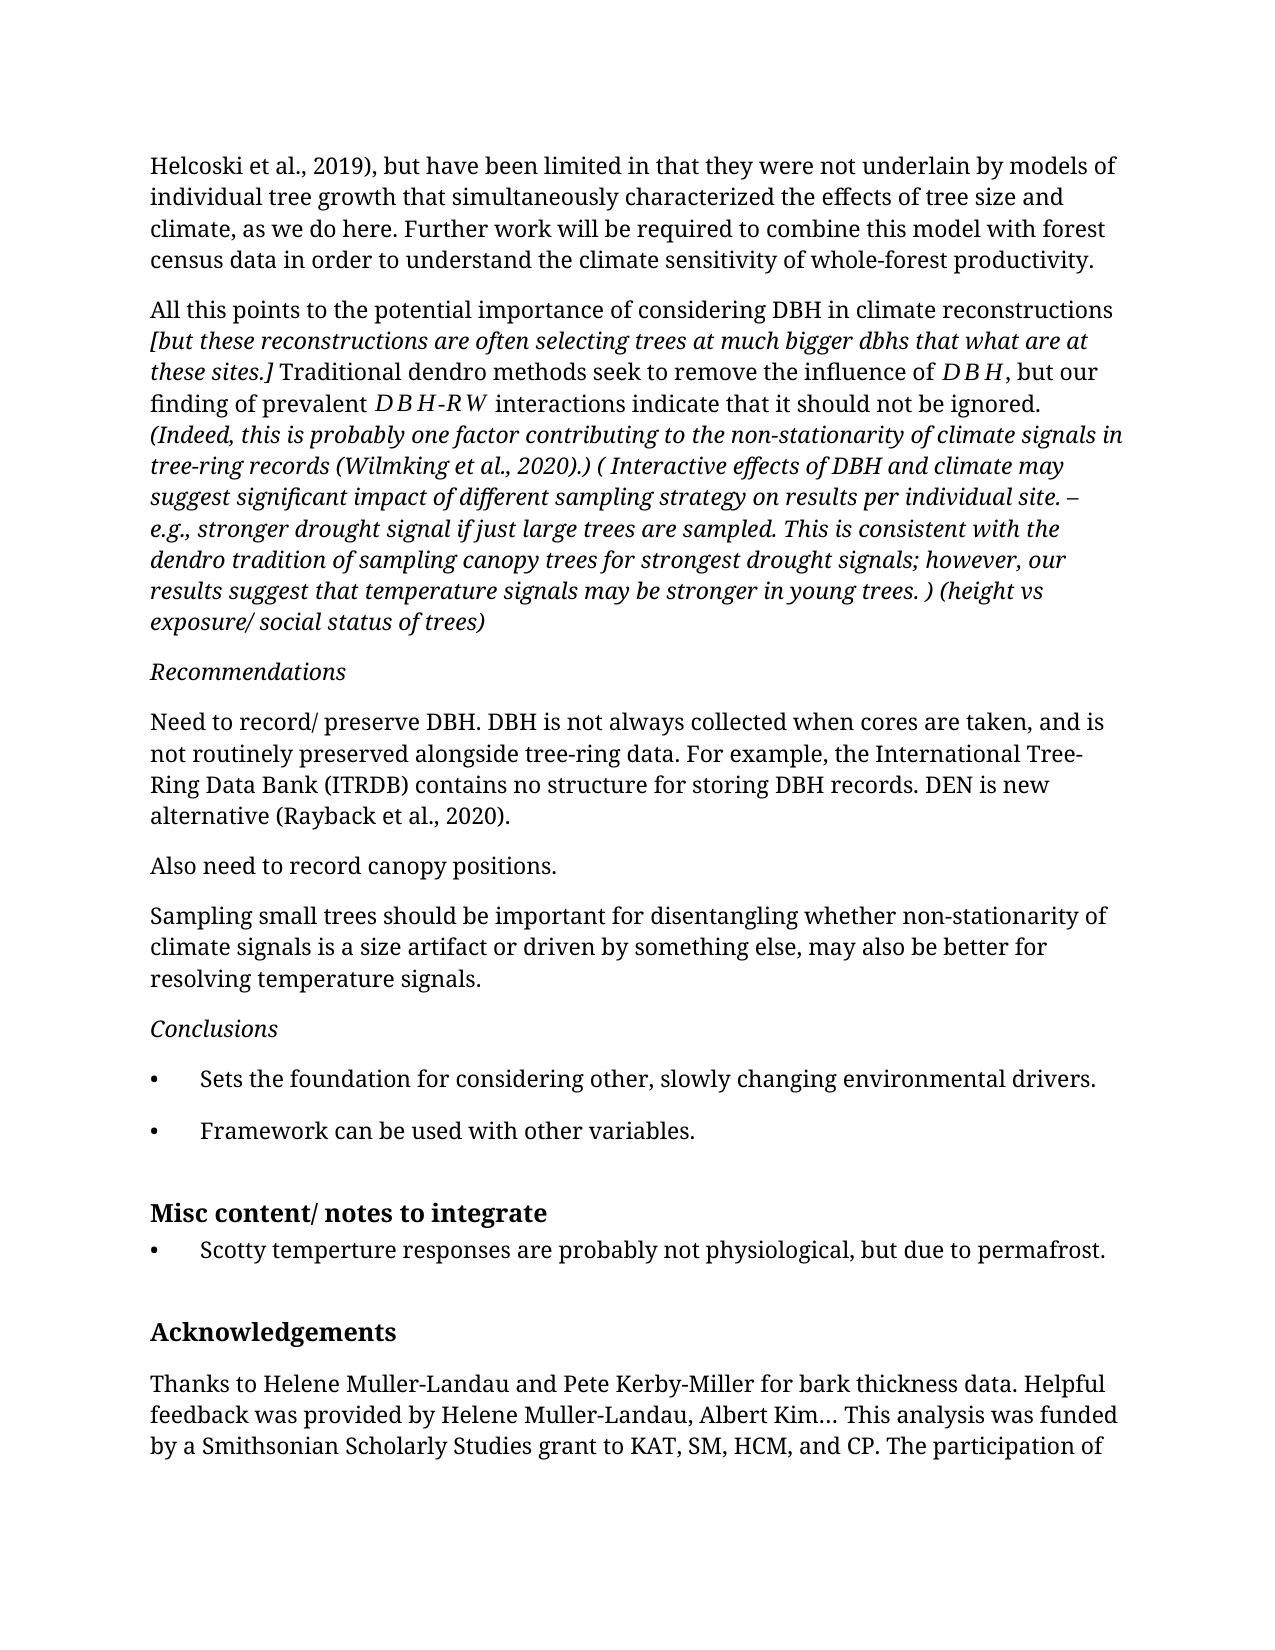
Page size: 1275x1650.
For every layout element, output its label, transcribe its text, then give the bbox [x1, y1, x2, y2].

list Scotty temperture responses are probably not physiological, but due to permafrost. [150, 1234, 1125, 1265]
text Recommendations [150, 656, 1125, 687]
list Framework can be used with other variables. [150, 1114, 1125, 1146]
text Conclusions [150, 1012, 1125, 1044]
subtitle Misc content/ notes to integrate [150, 1196, 1125, 1230]
text Also need to record canopy positions. [150, 850, 1125, 881]
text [150, 1368, 1125, 1461]
subtitle Acknowledgements [150, 1315, 1125, 1349]
list Sets the foundation for considering other, slowly changing environmental drivers. [150, 1062, 1125, 1094]
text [150, 150, 1125, 275]
text Sampling small trees should be important for disentangling whether non-stationarity of climate signals is a size artifact or driven by something else, may also be better for resolving temperature signals. [150, 900, 1125, 994]
text All this points to the potential importance of considering DBH in climate reconstructions [but these reconstructions are often selecting trees at much bigger dbhs that what are at these sites.] Traditional dendro methods seek to remove the influence of , but our finding of prevalent - interactions indicate that it should not be ignored. (Indeed, this is probably one factor contributing to the non-stationarity of climate signals in tree-ring records (Wilmking et al., 2020).) ( Interactive effects of DBH and climate may suggest significant impact of different sampling strategy on results per individual site. – e.g., stronger drought signal if just large trees are sampled. This is consistent with the dendro tradition of sampling canopy trees for strongest drought signals; however, our results suggest that temperature signals may be stronger in young trees. ) (height vs exposure/ social status of trees) [150, 294, 1125, 637]
text Need to record/ preserve DBH. DBH is not always collected when cores are taken, and is not routinely preserved alongside tree-ring data. For example, the International Tree-Ring Data Bank (ITRDB) contains no structure for storing DBH records. DEN is new alternative (Rayback et al., 2020). [150, 706, 1125, 831]
